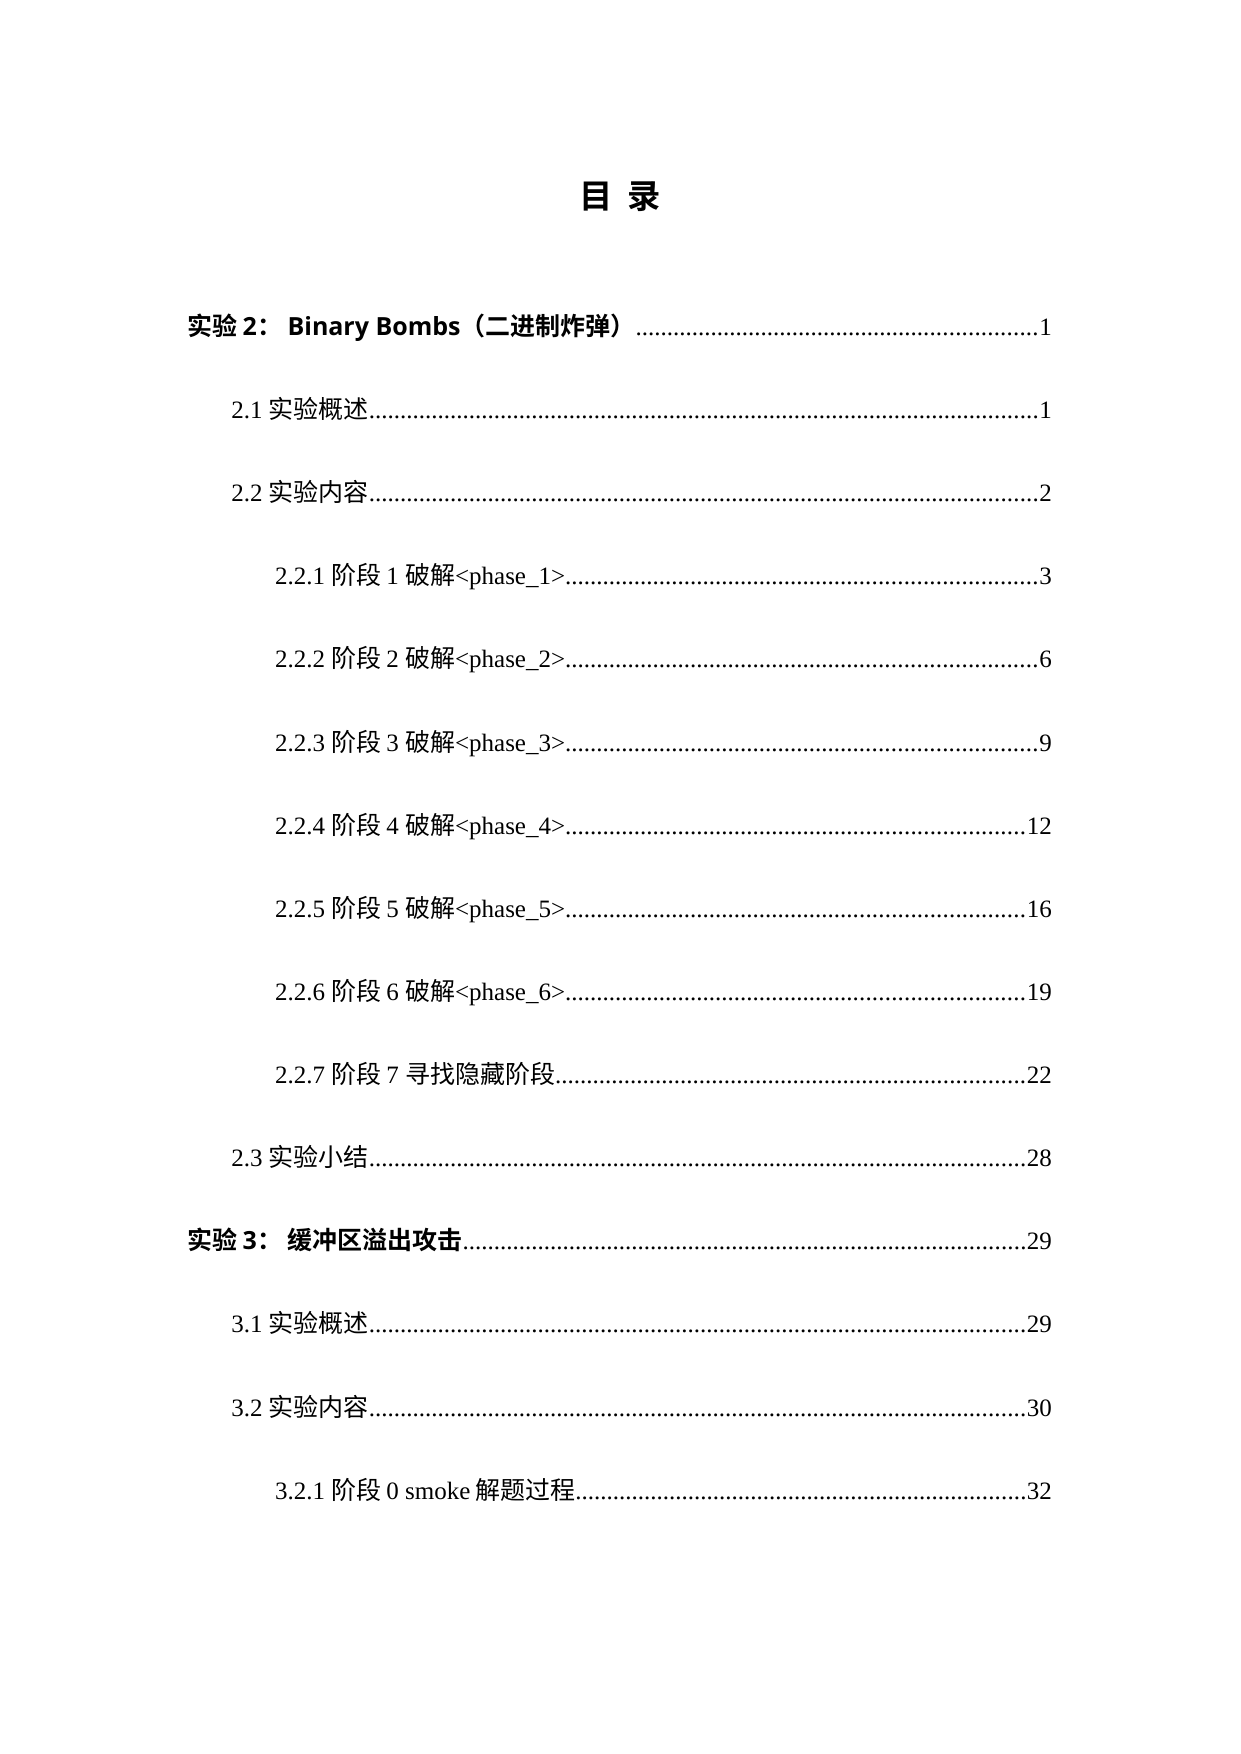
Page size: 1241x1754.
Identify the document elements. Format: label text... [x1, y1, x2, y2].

text 实验2： Binary Bombs（二进制炸弹） 1 [187, 292, 1053, 357]
text 2.3 实验小结 28 [231, 1123, 1053, 1188]
text 3.2.1 阶段0 smoke解题过程 32 [275, 1456, 1053, 1521]
text 2.2.2 阶段2 破解<phase_2> 6 [275, 624, 1053, 689]
text 2.2.7 阶段7 寻找隐藏阶段 22 [275, 1040, 1053, 1105]
text 2.1 实验概述 1 [231, 375, 1053, 440]
text 3.2 实验内容 30 [231, 1373, 1053, 1438]
text 实验3： 缓冲区溢出攻击 29 [187, 1206, 1053, 1271]
text 2.2.4 阶段4 破解<phase_4> 12 [275, 791, 1053, 856]
text 3.1 实验概述 29 [231, 1289, 1053, 1354]
text 目 录 [187, 162, 1053, 227]
text 2.2 实验内容 2 [231, 458, 1053, 523]
text 2.2.3 阶段3 破解<phase_3> 9 [275, 708, 1053, 773]
text 2.2.5 阶段5 破解<phase_5> 16 [275, 874, 1053, 939]
text 2.2.1 阶段1 破解<phase_1> 3 [275, 541, 1053, 606]
text 2.2.6 阶段6 破解<phase_6> 19 [275, 957, 1053, 1022]
